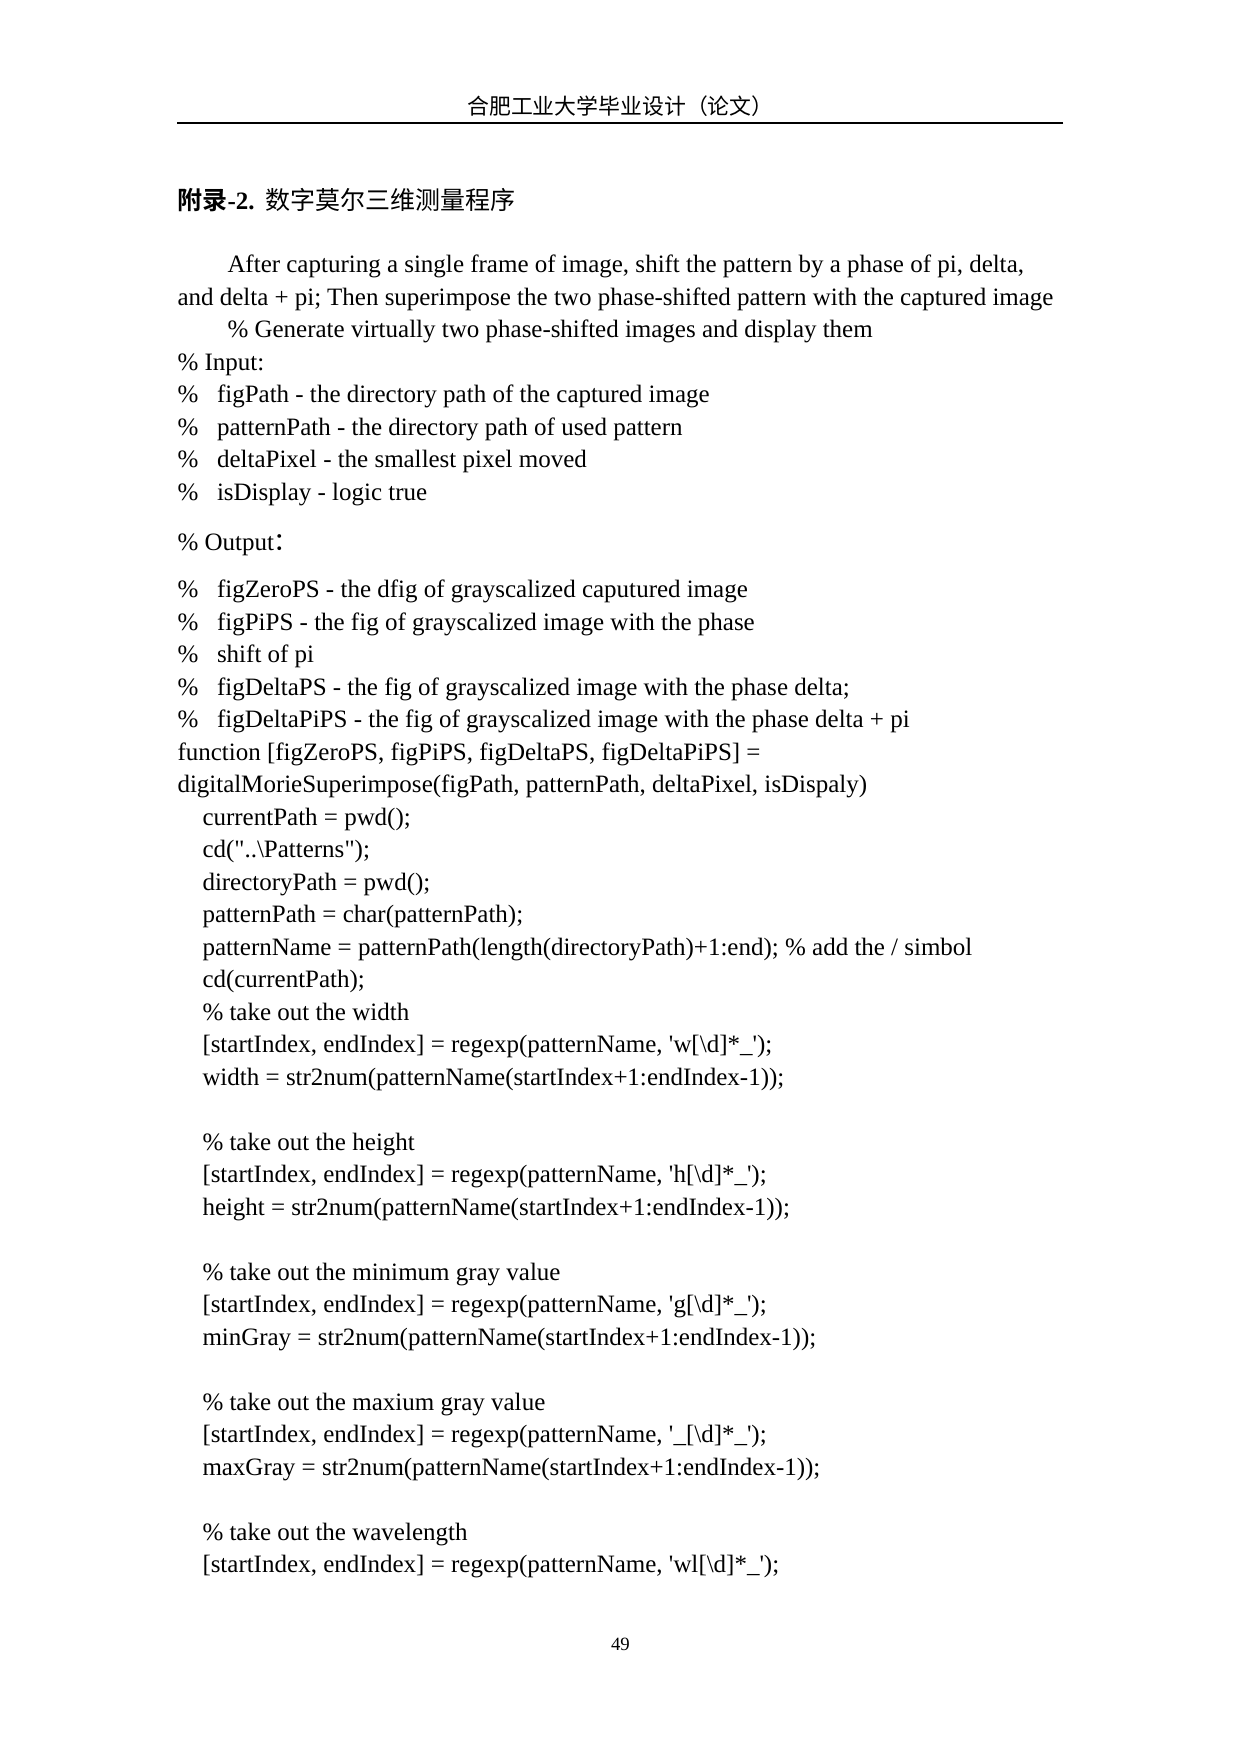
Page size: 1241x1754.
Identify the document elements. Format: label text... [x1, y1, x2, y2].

list 数字莫尔三维测量程序 [177, 166, 1063, 231]
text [177, 312, 1063, 1580]
text After capturing a single frame of image, shift the pattern by a phase of pi, delta, and delta + pi; Then superimpose the two phase-shifted pattern with the captured image [177, 247, 1063, 312]
